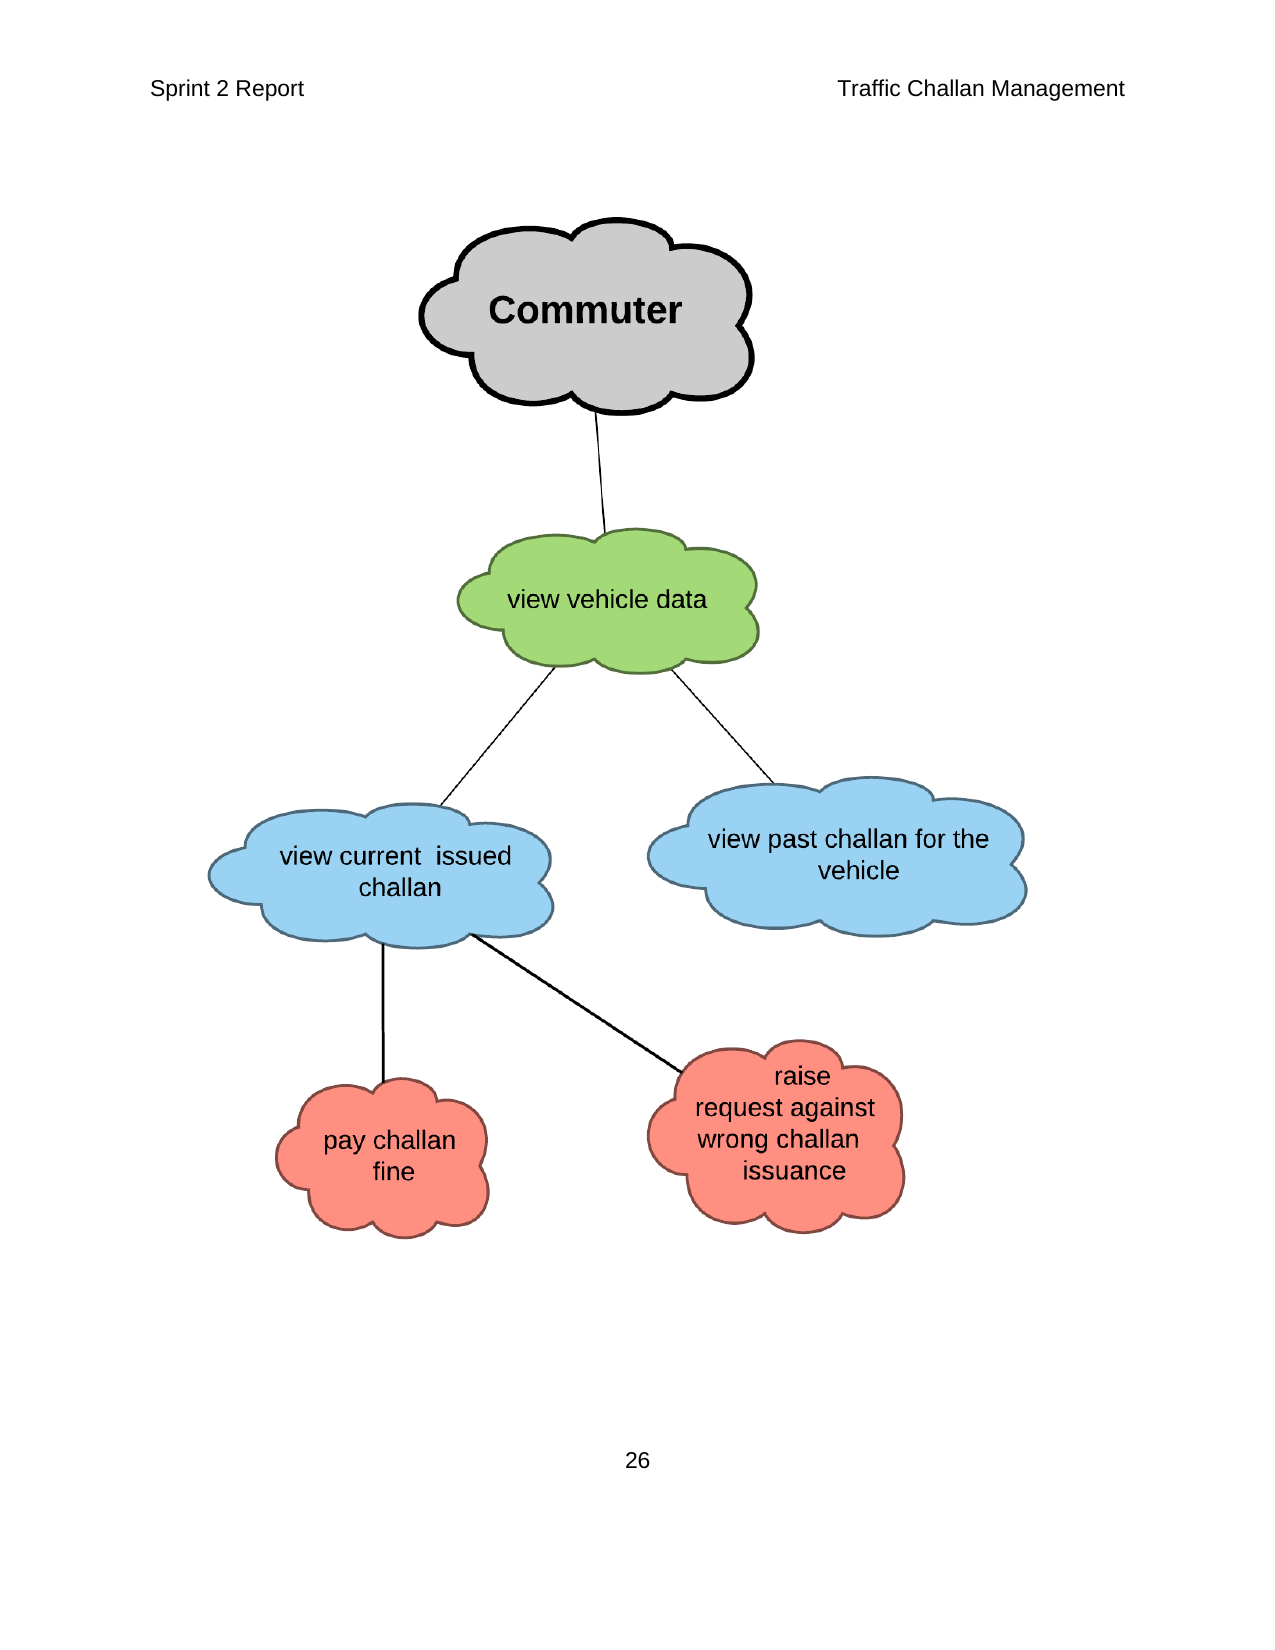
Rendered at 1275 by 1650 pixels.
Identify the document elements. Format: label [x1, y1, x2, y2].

picture [150, 150, 1107, 1300]
